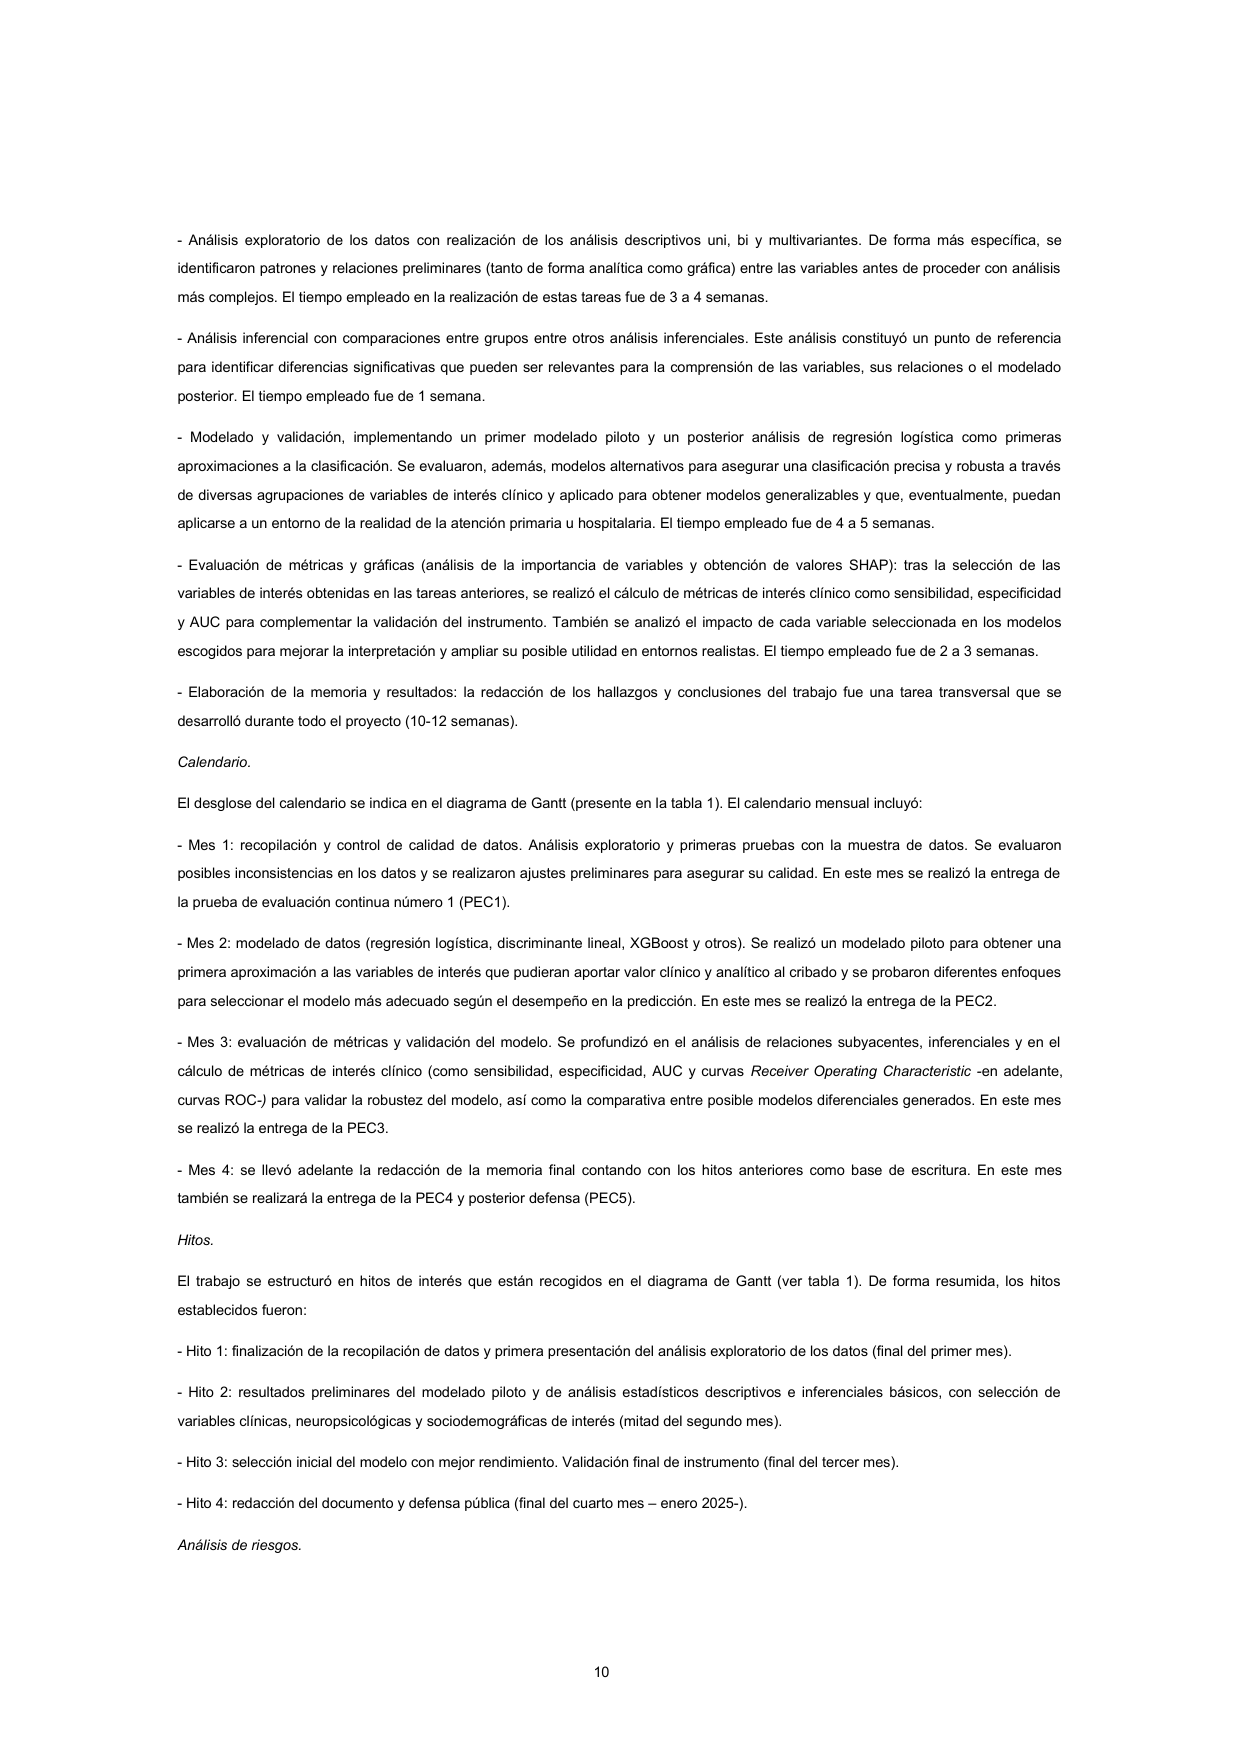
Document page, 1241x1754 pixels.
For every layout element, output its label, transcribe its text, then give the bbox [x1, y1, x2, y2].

text - Hito 3: selección inicial del modelo con mejor rendimiento. Validación final de instrumento (final del tercer mes). [177, 1442, 1063, 1471]
text - Evaluación de métricas y gráficas (análisis de la importancia de variables y obtención de valores SHAP): tras la selección de las variables de interés obtenidas en las tareas anteriores, se realizó el cálculo de métricas de interés clínico como sensibilidad, especificidad y AUC para complementar la validación del instrumento. También se analizó el impacto de cada variable seleccionada en los modelos escogidos para mejorar la interpretación y ampliar su posible utilidad en entornos realistas. El tiempo empleado fue de 2 a 3 semanas. [177, 545, 1063, 660]
text - Mes 2: modelado de datos (regresión logística, discriminante lineal, XGBoost y otros). Se realizó un modelado piloto para obtener una primera aproximación a las variables de interés que pudieran aportar valor clínico y analítico al cribado y se probaron diferentes enfoques para seleccionar el modelo más adecuado según el desempeño en la predicción. En este mes se realizó la entrega de la PEC2. [177, 923, 1063, 1010]
text - Mes 3: evaluación de métricas y validación del modelo. Se profundizó en el análisis de relaciones subyacentes, inferenciales y en el cálculo de métricas de interés clínico (como sensibilidad, especificidad, AUC y curvas Receiver Operating Characteristic -en adelante, curvas ROC-) para validar la robustez del modelo, así como la comparativa entre posible modelos diferenciales generados. En este mes se realizó la entrega de la PEC3. [177, 1022, 1063, 1137]
text - Hito 2: resultados preliminares del modelado piloto y de análisis estadísticos descriptivos e inferenciales básicos, con selección de variables clínicas, neuropsicológicas y sociodemográficas de interés (mitad del segundo mes). [177, 1372, 1063, 1430]
text Hitos. [177, 1220, 1063, 1248]
text - Análisis inferencial con comparaciones entre grupos entre otros análisis inferenciales. Este análisis constituyó un punto de referencia para identificar diferencias significativas que pueden ser relevantes para la comprensión de las variables, sus relaciones o el modelado posterior. El tiempo empleado fue de 1 semana. [177, 318, 1063, 405]
text - Elaboración de la memoria y resultados: la redacción de los hallazgos y conclusiones del trabajo fue una tarea transversal que se desarrolló durante todo el proyecto (10-12 semanas). [177, 672, 1063, 730]
text - Mes 4: se llevó adelante la redacción de la memoria final contando con los hitos anteriores como base de escritura. En este mes también se realizará la entrega de la PEC4 y posterior defensa (PEC5). [177, 1150, 1063, 1207]
text - Modelado y validación, implementando un primer modelado piloto y un posterior análisis de regresión logística como primeras aproximaciones a la clasificación. Se evaluaron, además, modelos alternativos para asegurar una clasificación precisa y robusta a través de diversas agrupaciones de variables de interés clínico y aplicado para obtener modelos generalizables y que, eventualmente, puedan aplicarse a un entorno de la realidad de la atención primaria u hospitalaria. El tiempo empleado fue de 4 a 5 semanas. [177, 417, 1063, 532]
text - Hito 1: finalización de la recopilación de datos y primera presentación del análisis exploratorio de los datos (final del primer mes). [177, 1331, 1063, 1360]
text El desglose del calendario se indica en el diagrama de Gantt (presente en la tabla 1). El calendario mensual incluyó: [177, 783, 1063, 812]
text El trabajo se estructuró en hitos de interés que están recogidos en el diagrama de Gantt (ver tabla 1). De forma resumida, los hitos establecidos fueron: [177, 1261, 1063, 1318]
text Análisis de riesgos. [177, 1525, 1063, 1553]
text Calendario. [177, 742, 1063, 771]
text - Análisis exploratorio de los datos con realización de los análisis descriptivos uni, bi y multivariantes. De forma más específica, se identificaron patrones y relaciones preliminares (tanto de forma analítica como gráfica) entre las variables antes de proceder con análisis más complejos. El tiempo empleado en la realización de estas tareas fue de 3 a 4 semanas. [177, 220, 1063, 306]
text - Mes 1: recopilación y control de calidad de datos. Análisis exploratorio y primeras pruebas con la muestra de datos. Se evaluaron posibles inconsistencias en los datos y se realizaron ajustes preliminares para asegurar su calidad. En este mes se realizó la entrega de la prueba de evaluación continua número 1 (PEC1). [177, 825, 1063, 911]
text - Hito 4: redacción del documento y defensa pública (final del cuarto mes – enero 2025-). [177, 1483, 1063, 1512]
